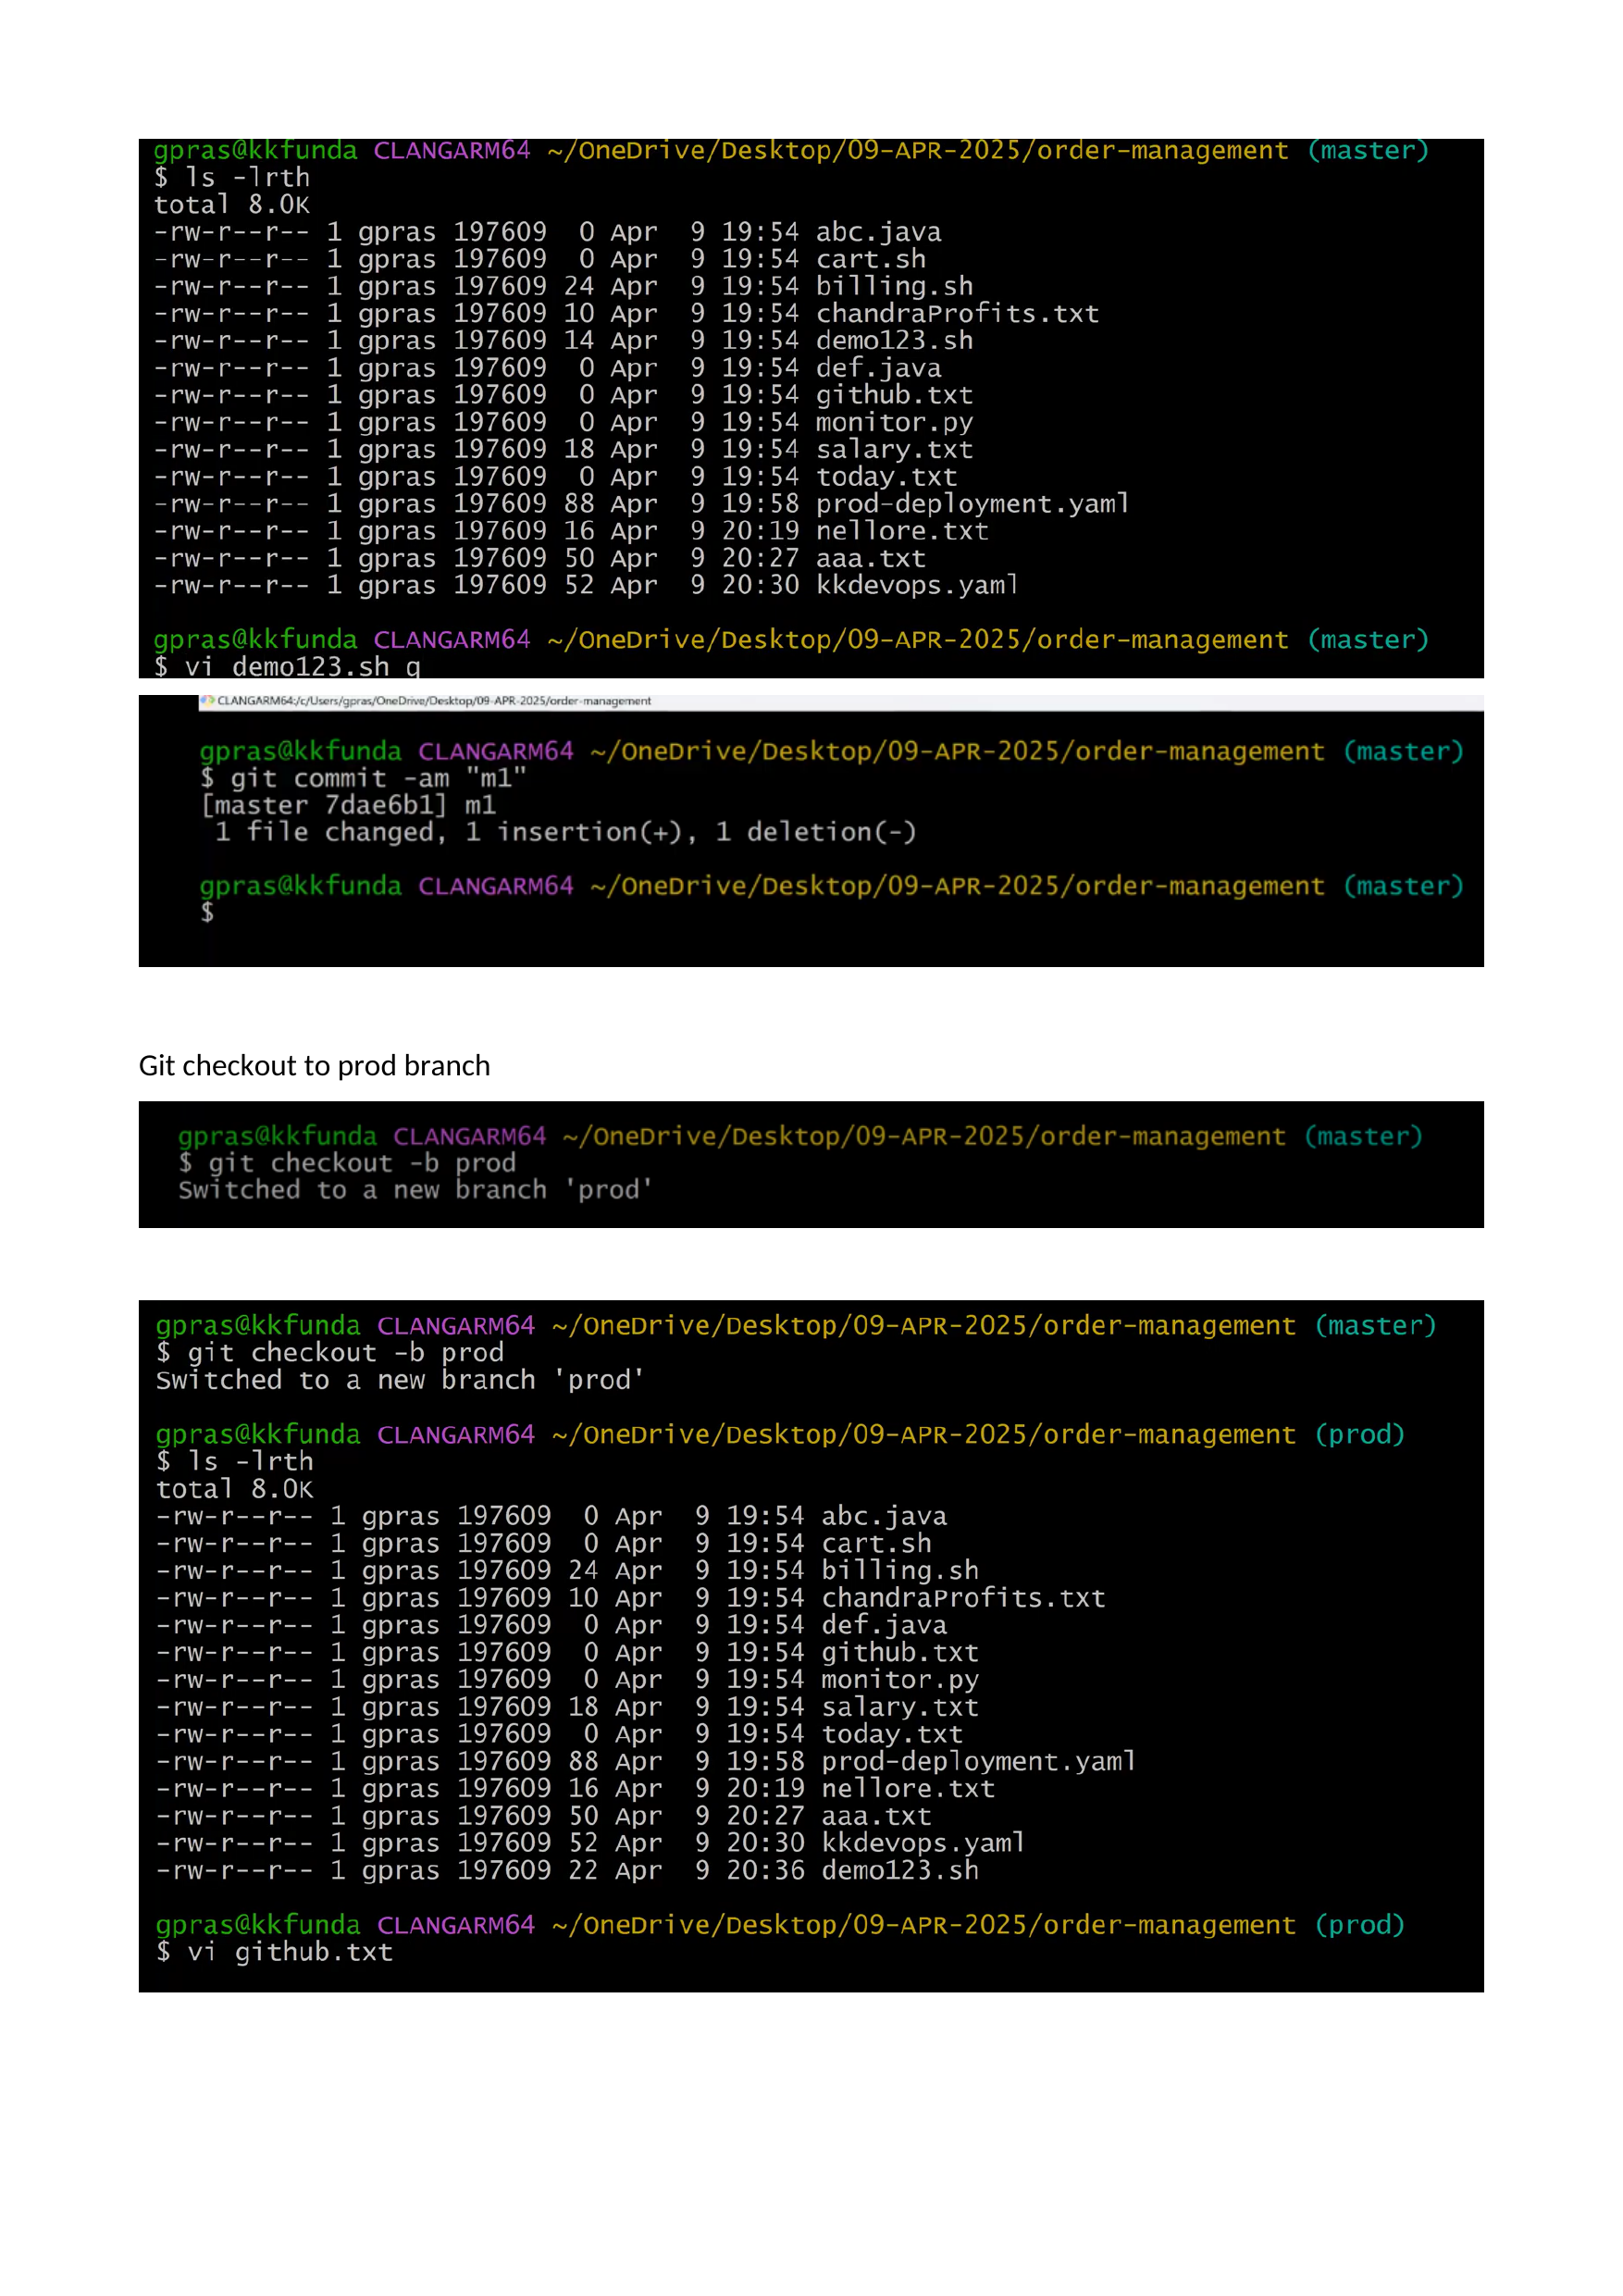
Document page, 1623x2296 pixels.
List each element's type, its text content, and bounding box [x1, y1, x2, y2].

picture [139, 1300, 1484, 1992]
picture [139, 695, 1484, 967]
picture [139, 1101, 1484, 1228]
text Git checkout to prod branch [139, 1046, 1484, 1084]
picture [139, 139, 1484, 678]
